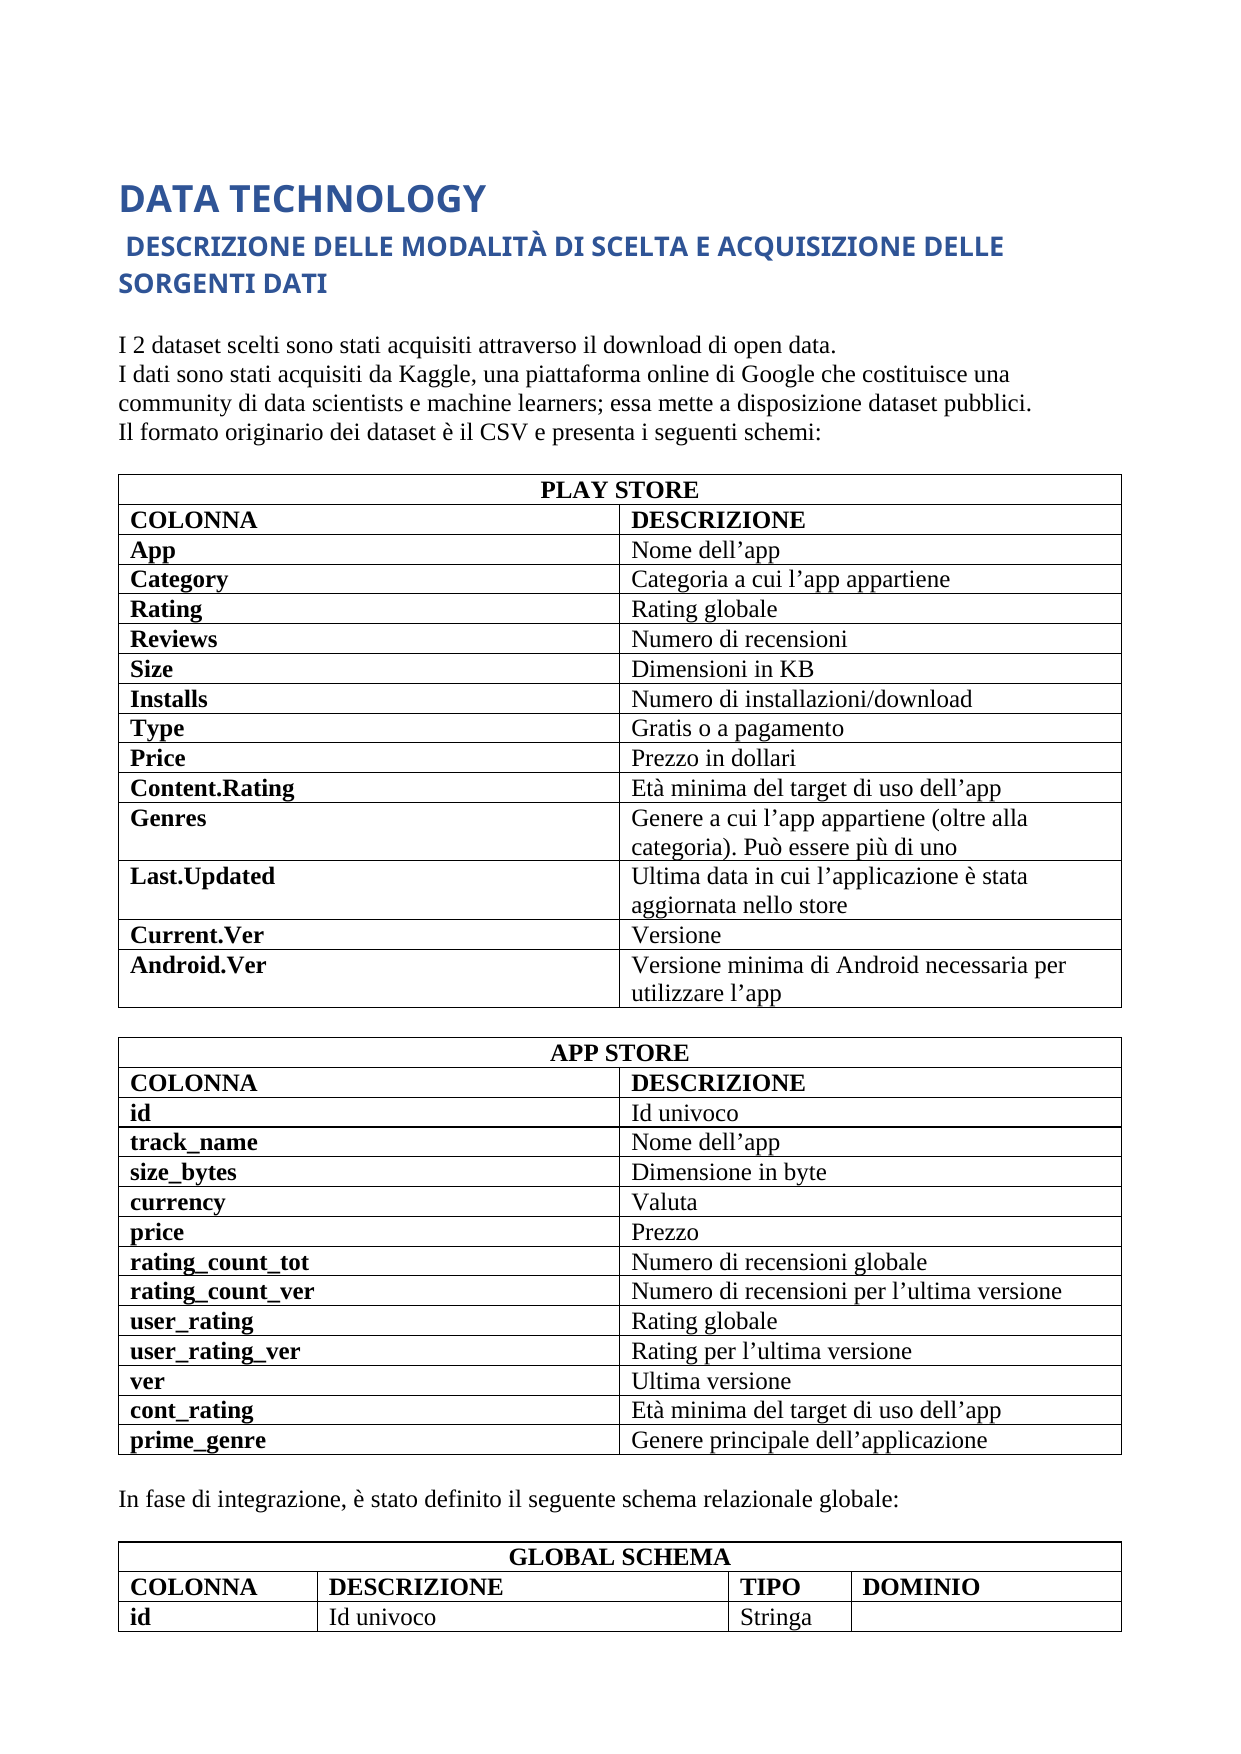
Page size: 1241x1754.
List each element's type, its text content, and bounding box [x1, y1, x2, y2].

table_cell Nome dell’app [620, 535, 1121, 563]
table_cell Stringa [729, 1602, 851, 1631]
table_cell Ultima data in cui l’applicazione è stata aggiornata nello store [620, 861, 1121, 919]
table_cell Versione [620, 920, 1121, 949]
table_cell TIPO [729, 1572, 851, 1601]
text Il formato originario dei dataset è il CSV e presenta i seguenti schemi: [118, 417, 1122, 445]
subtitle DATA TECHNOLOGY [118, 173, 1122, 224]
table_cell Rating globale [620, 594, 1121, 623]
table_cell Età minima del target di uso dell’app [620, 773, 1121, 802]
table_cell Rating [119, 594, 619, 623]
table_cell Id univoco [620, 1098, 1121, 1126]
table_cell Rating per l’ultima versione [620, 1336, 1121, 1365]
table_cell Numero di recensioni globale [620, 1247, 1121, 1275]
subtitle Descrizione delle modalità di scelta e acquisizione delle sorgenti dati [334, 228, 1122, 302]
table_cell price [119, 1217, 619, 1246]
table_cell Numero di recensioni [620, 624, 1121, 653]
table_cell Genere a cui l’app appartiene (oltre alla categoria). Può essere più di uno [620, 803, 1121, 860]
table_cell Content.Rating [119, 773, 619, 802]
table_cell Rating globale [620, 1306, 1121, 1335]
table_cell App [119, 535, 619, 563]
table_cell id [119, 1602, 317, 1631]
table_header APP STORE [119, 1038, 1121, 1067]
table_cell Genres [119, 803, 619, 860]
table_cell Id univoco [318, 1602, 728, 1631]
table_cell rating_count_ver [119, 1276, 619, 1305]
table_cell COLONNA [119, 1068, 619, 1097]
table_cell Nome dell’app [620, 1128, 1121, 1156]
table_cell Android.Ver [119, 950, 619, 1007]
table_cell Prezzo in dollari [620, 743, 1121, 772]
table_cell currency [119, 1187, 619, 1216]
table_cell Valuta [620, 1187, 1121, 1216]
table_cell Installs [119, 684, 619, 712]
table_cell Category [119, 565, 619, 593]
text I dati sono stati acquisiti da Kaggle, una piattaforma online di Google che costituisce una community di data scientists e machine learners; essa mette a disposizione dataset pubblici. [118, 359, 1122, 417]
table_cell [852, 1602, 1121, 1631]
table_cell track_name [119, 1128, 619, 1156]
table_cell Ultima versione [620, 1366, 1121, 1394]
table_cell Dimensione in byte [620, 1157, 1121, 1186]
table_cell Genere principale dell’applicazione [620, 1425, 1121, 1454]
table_cell COLONNA [119, 1572, 317, 1601]
table_cell rating_count_tot [119, 1247, 619, 1275]
table_cell Price [119, 743, 619, 772]
table_cell Versione minima di Android necessaria per utilizzare l’app [620, 950, 1121, 1007]
table_cell Numero di recensioni per l’ultima versione [620, 1276, 1121, 1305]
table_cell Last.Updated [119, 861, 619, 919]
table_cell DESCRIZIONE [620, 505, 1121, 534]
table_cell ver [119, 1366, 619, 1394]
table_cell Size [119, 654, 619, 683]
table_cell Gratis o a pagamento [620, 714, 1121, 742]
text In fase di integrazione, è stato definito il seguente schema relazionale globale: [118, 1484, 1122, 1513]
table_cell Categoria a cui l’app appartiene [620, 565, 1121, 593]
table_cell Numero di installazioni/download [620, 684, 1121, 712]
table_cell Età minima del target di uso dell’app [620, 1396, 1121, 1424]
table_cell Dimensioni in KB [620, 654, 1121, 683]
table_header GLOBAL SCHEMA [119, 1543, 1121, 1571]
table_cell user_rating [119, 1306, 619, 1335]
table_cell prime_genre [119, 1425, 619, 1454]
table_cell DESCRIZIONE [620, 1068, 1121, 1097]
table_cell Type [119, 714, 619, 742]
table_cell id [119, 1098, 619, 1126]
table_cell size_bytes [119, 1157, 619, 1186]
table_cell DESCRIZIONE [318, 1572, 728, 1601]
table_cell DOMINIO [852, 1572, 1121, 1601]
text I 2 dataset scelti sono stati acquisiti attraverso il download di open data. [118, 330, 1122, 359]
table_cell cont_rating [119, 1396, 619, 1424]
table_header PLAY STORE [119, 475, 1121, 504]
table_cell Current.Ver [119, 920, 619, 949]
table_cell user_rating_ver [119, 1336, 619, 1365]
table_cell COLONNA [119, 505, 619, 534]
table_cell Reviews [119, 624, 619, 653]
table_cell Prezzo [620, 1217, 1121, 1246]
